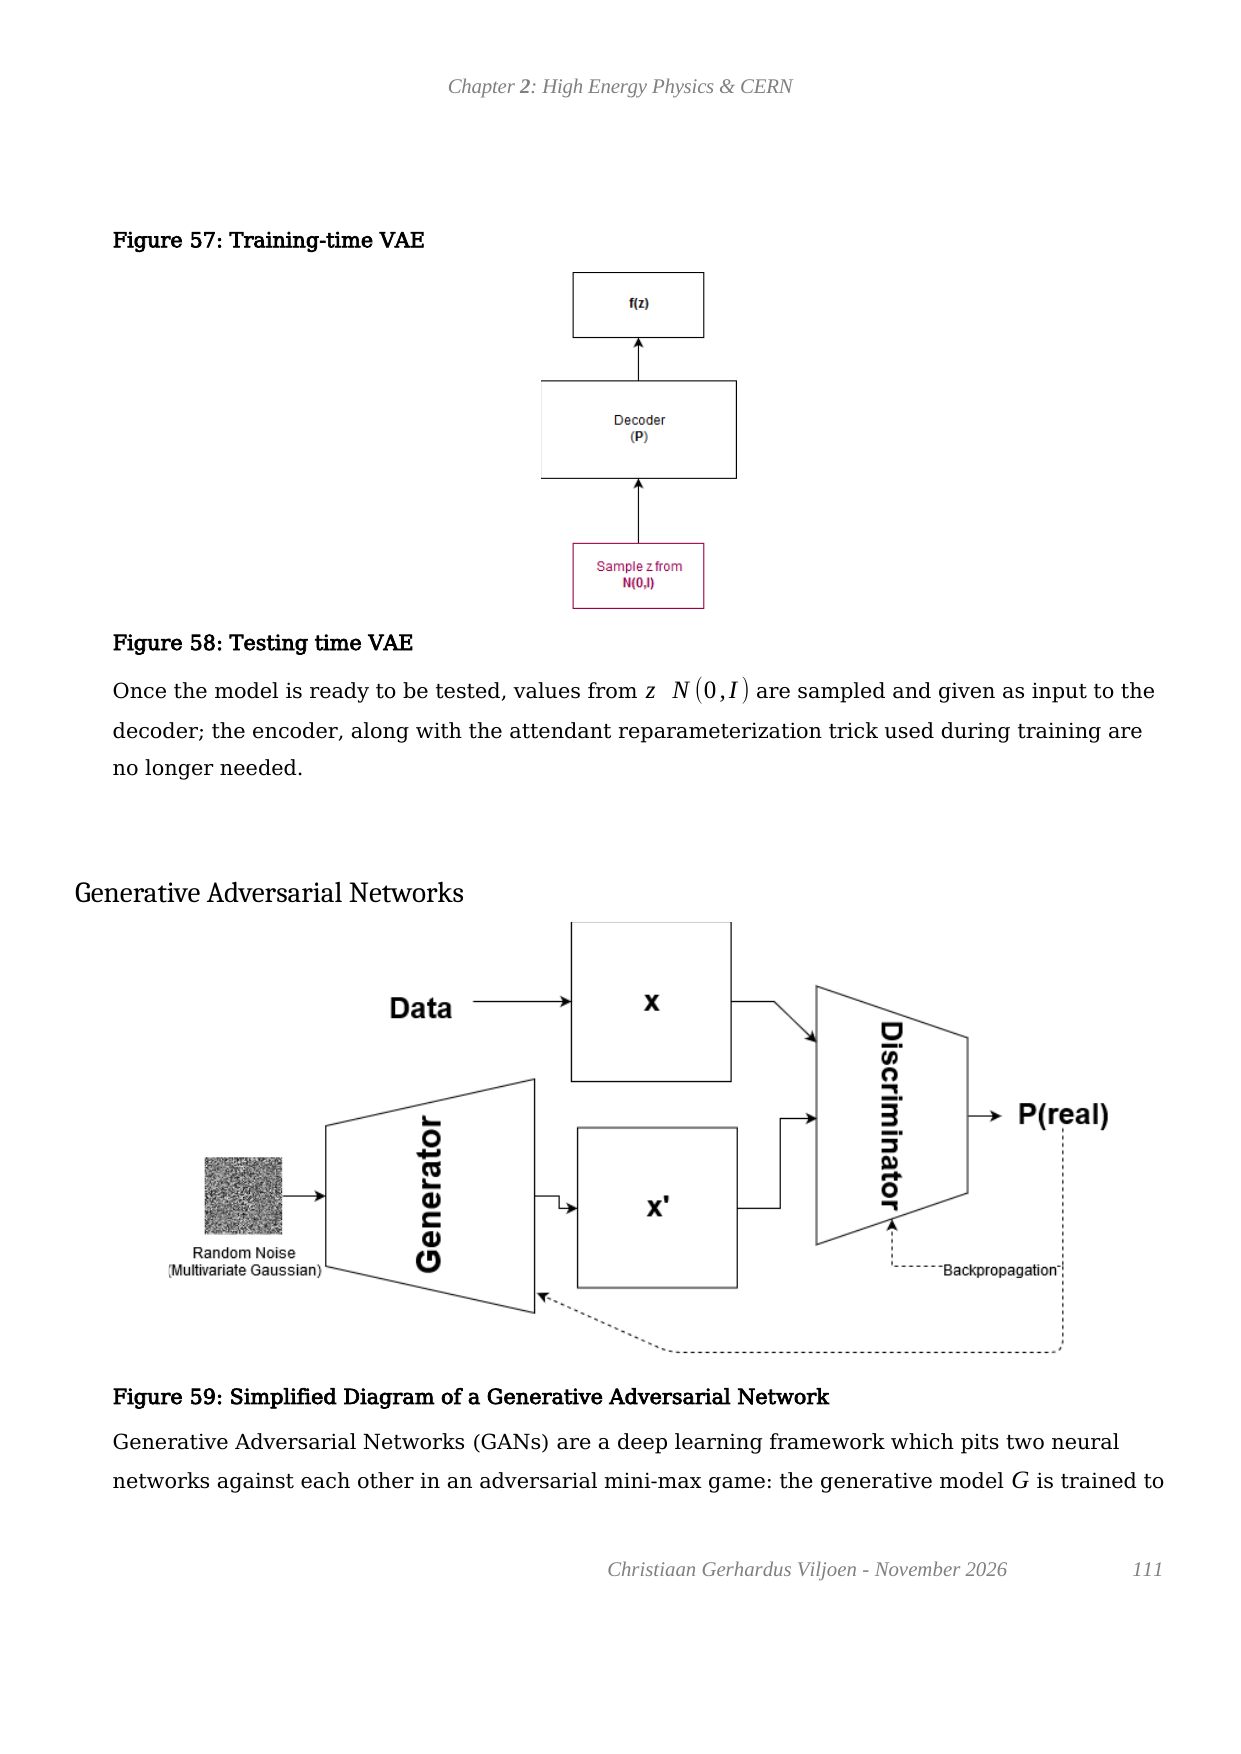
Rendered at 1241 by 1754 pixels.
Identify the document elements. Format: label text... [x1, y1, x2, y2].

text Once the model is ready to be tested, values from are sampled and given as input to the decoder; the encoder, along with the attendant reparameterization trick used during training are no longer needed. [112, 675, 1165, 780]
picture [168, 922, 1109, 1363]
subtitle Generative Adversarial Networks [75, 876, 1165, 909]
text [112, 1429, 1165, 1494]
picture [541, 272, 737, 609]
